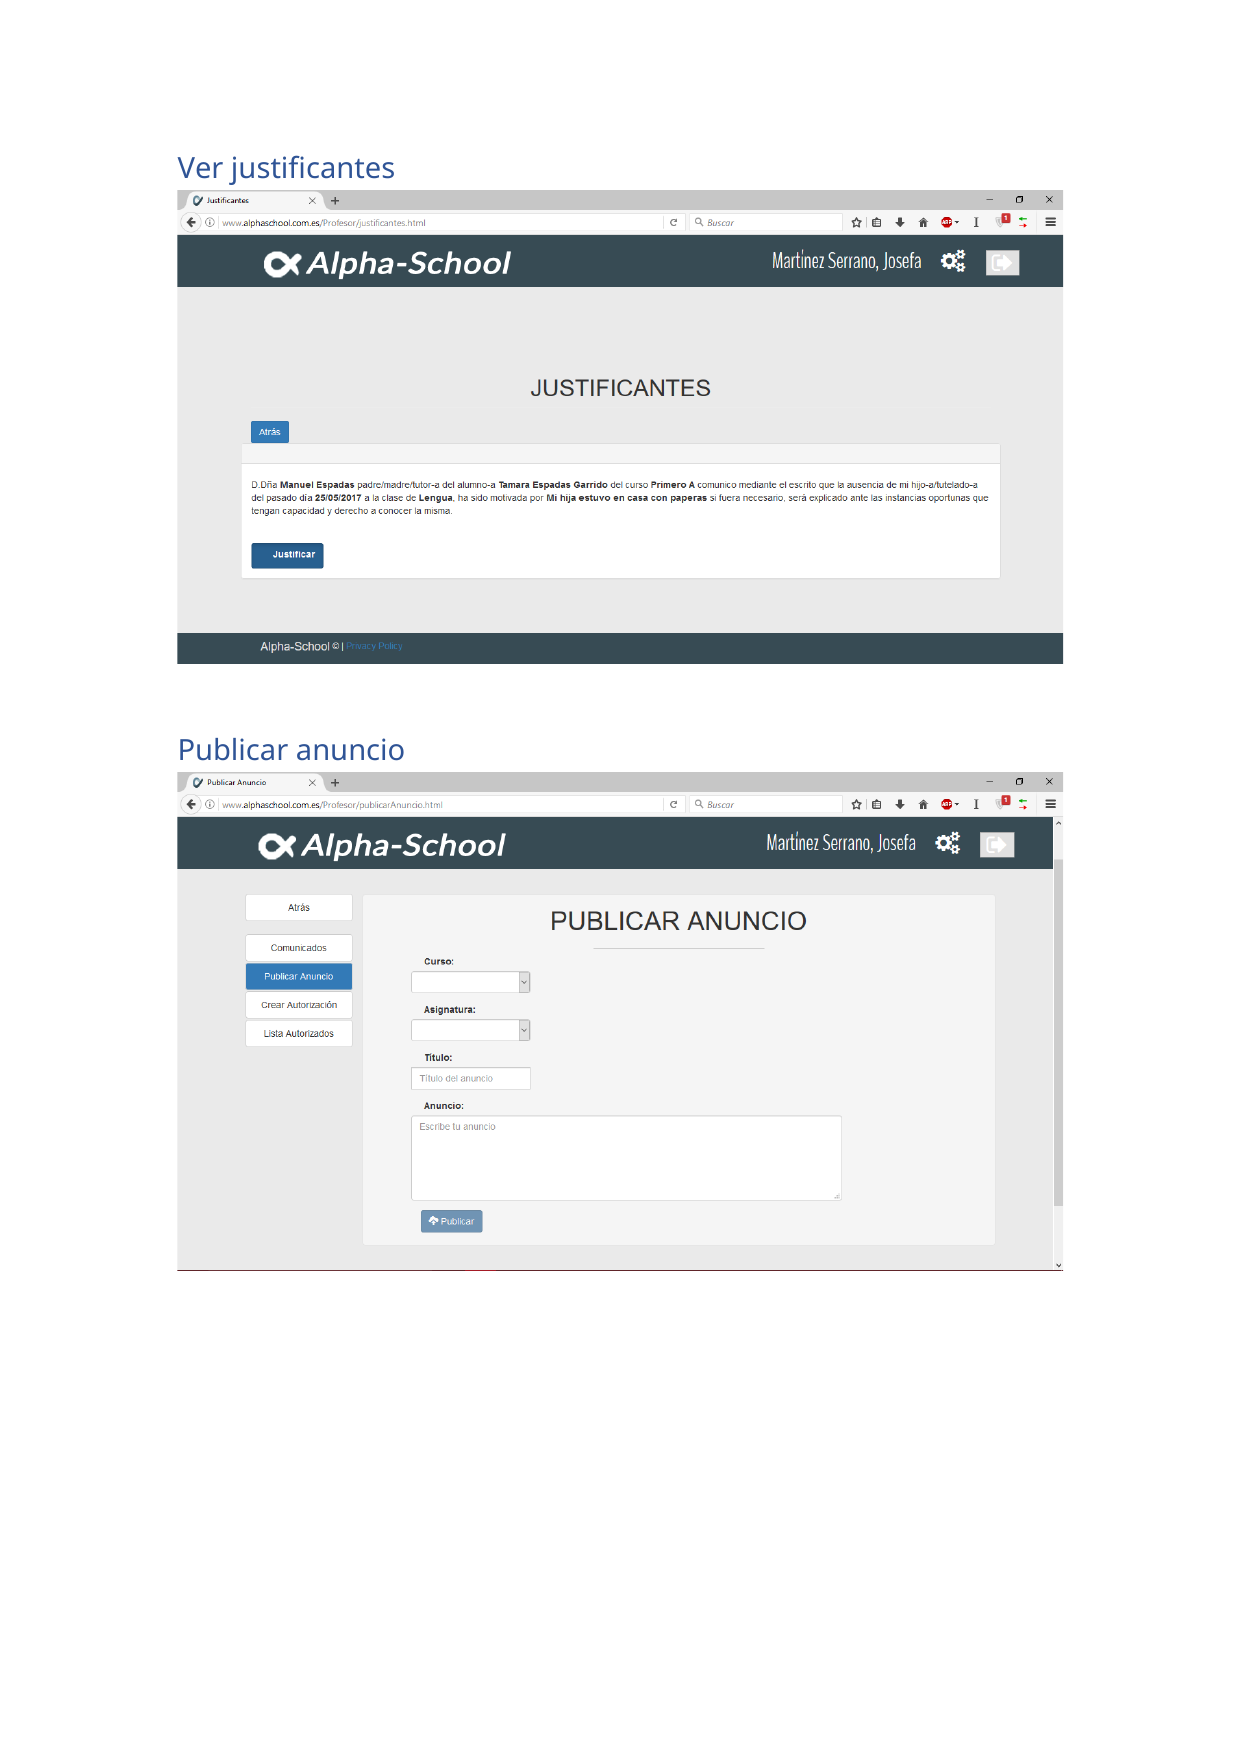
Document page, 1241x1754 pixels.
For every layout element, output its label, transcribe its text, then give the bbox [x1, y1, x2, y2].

subtitle Publicar anuncio [177, 729, 1063, 769]
picture [177, 772, 1064, 1271]
picture [177, 190, 1064, 664]
subtitle Ver justificantes [177, 148, 1063, 187]
